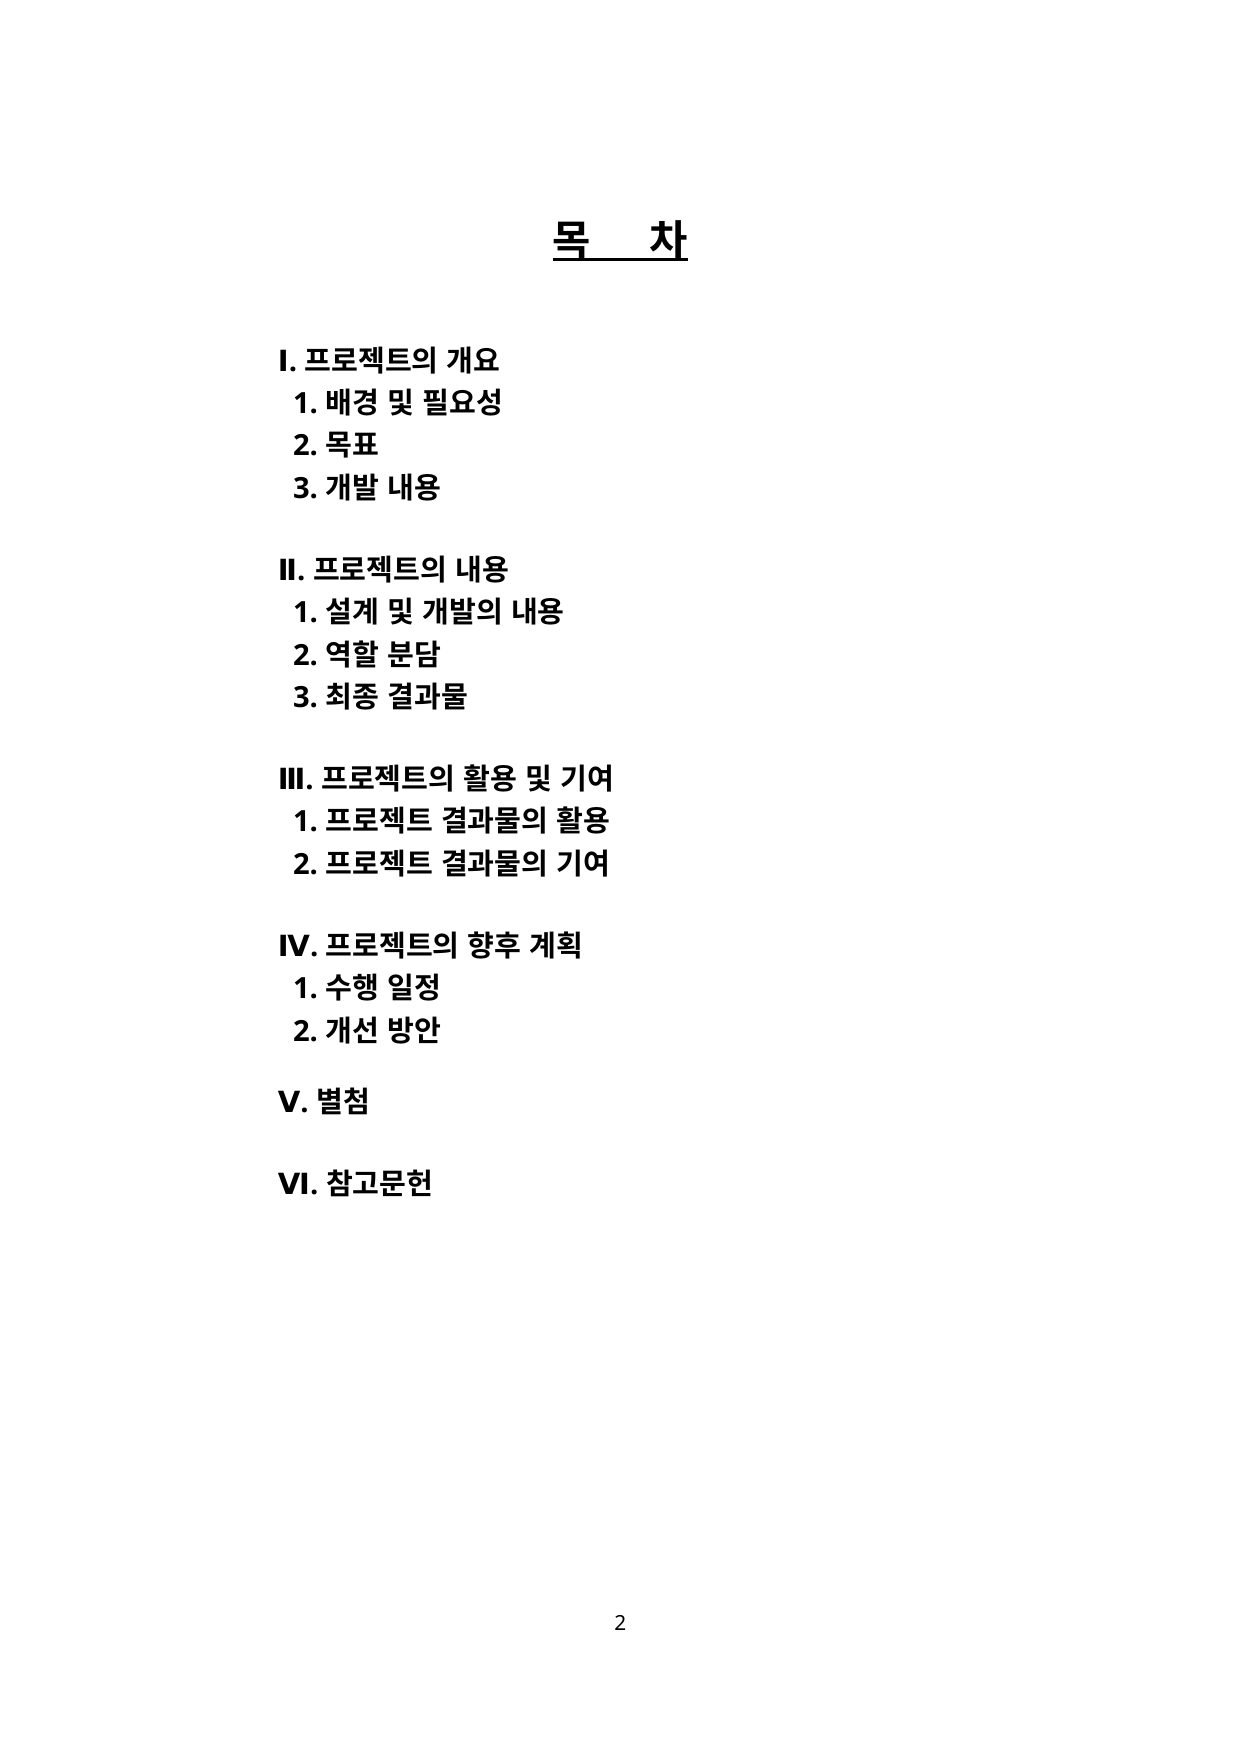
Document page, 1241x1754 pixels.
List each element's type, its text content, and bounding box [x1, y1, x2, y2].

text Ⅲ. 프로젝트의 활용 및 기여 [278, 756, 1063, 798]
text 3. 최종 결과물 [278, 673, 1063, 716]
text 2. 목표 [278, 422, 1063, 464]
text Ⅴ. 별첨 [278, 1078, 1063, 1121]
text Ⅰ. 프로젝트의 개요 [278, 337, 1063, 379]
text 1. 설계 및 개발의 내용 [278, 589, 1063, 631]
text 목 차 [177, 207, 1063, 267]
text 2. 역할 분담 [278, 631, 1063, 673]
text 1. 수행 일정 [278, 965, 1063, 1007]
text 2. 프로젝트 결과물의 기여 [278, 840, 1063, 883]
text 3. 개발 내용 [278, 464, 1063, 507]
text Ⅳ. 프로젝트의 향후 계획 [278, 922, 1063, 965]
text 1. 프로젝트 결과물의 활용 [278, 798, 1063, 840]
text 1. 배경 및 필요성 [278, 379, 1063, 422]
text 2. 개선 방안 [278, 1007, 1063, 1050]
text Ⅱ. 프로젝트의 내용 [278, 546, 1063, 589]
text Ⅵ. 참고문헌 [278, 1160, 1063, 1203]
